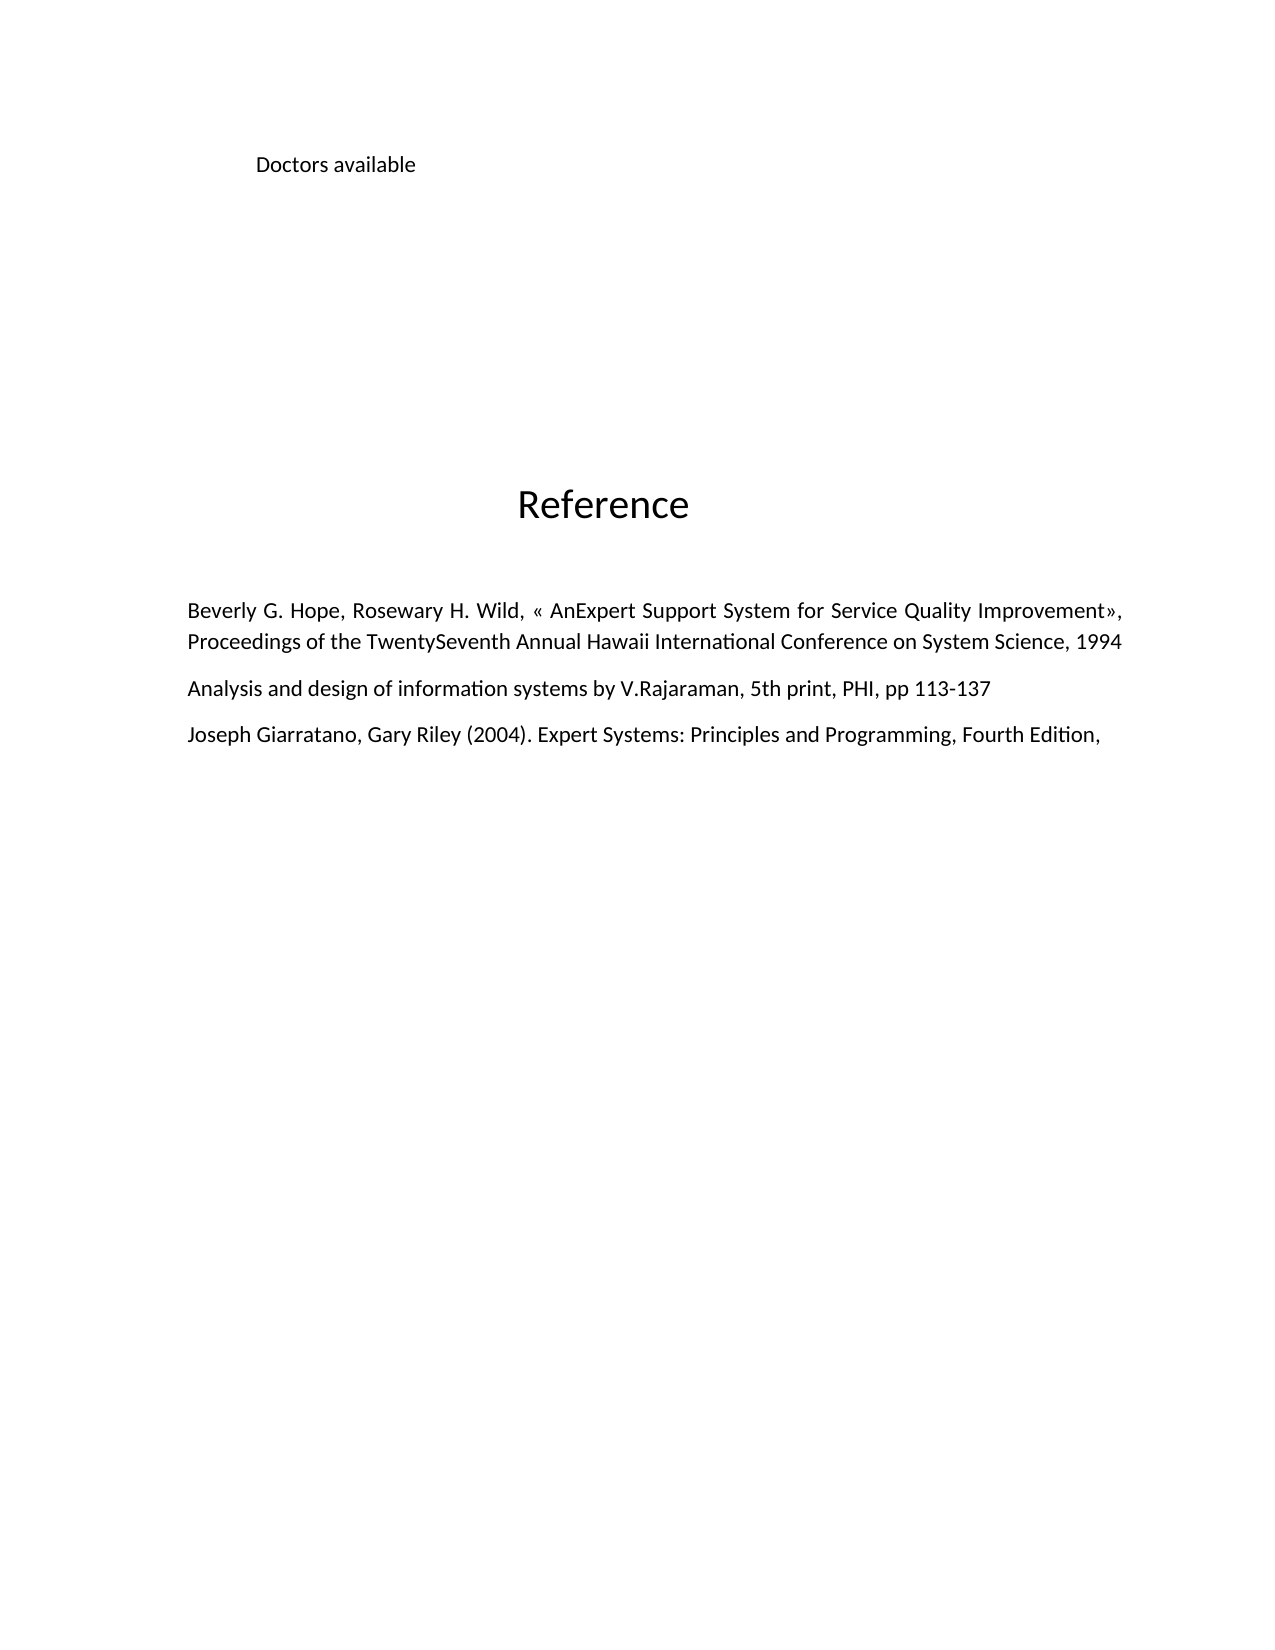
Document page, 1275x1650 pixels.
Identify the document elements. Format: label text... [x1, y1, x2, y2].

text Analysis and design of information systems by V.Rajaraman, 5th print, PHI, pp 113-137 [187, 674, 1125, 702]
text Doctors available [225, 150, 1125, 178]
text Reference [150, 478, 1125, 529]
text Beverly G. Hope, Rosewary H. Wild, « AnExpert Support System for Service Quality Improvement», Proceedings of the TwentySeventh Annual Hawaii International Conference on System Science, 1994 [187, 597, 1125, 655]
text Joseph Giarratano, Gary Riley (2004). Expert Systems: Principles and Programming, Fourth Edition, [187, 721, 1125, 748]
